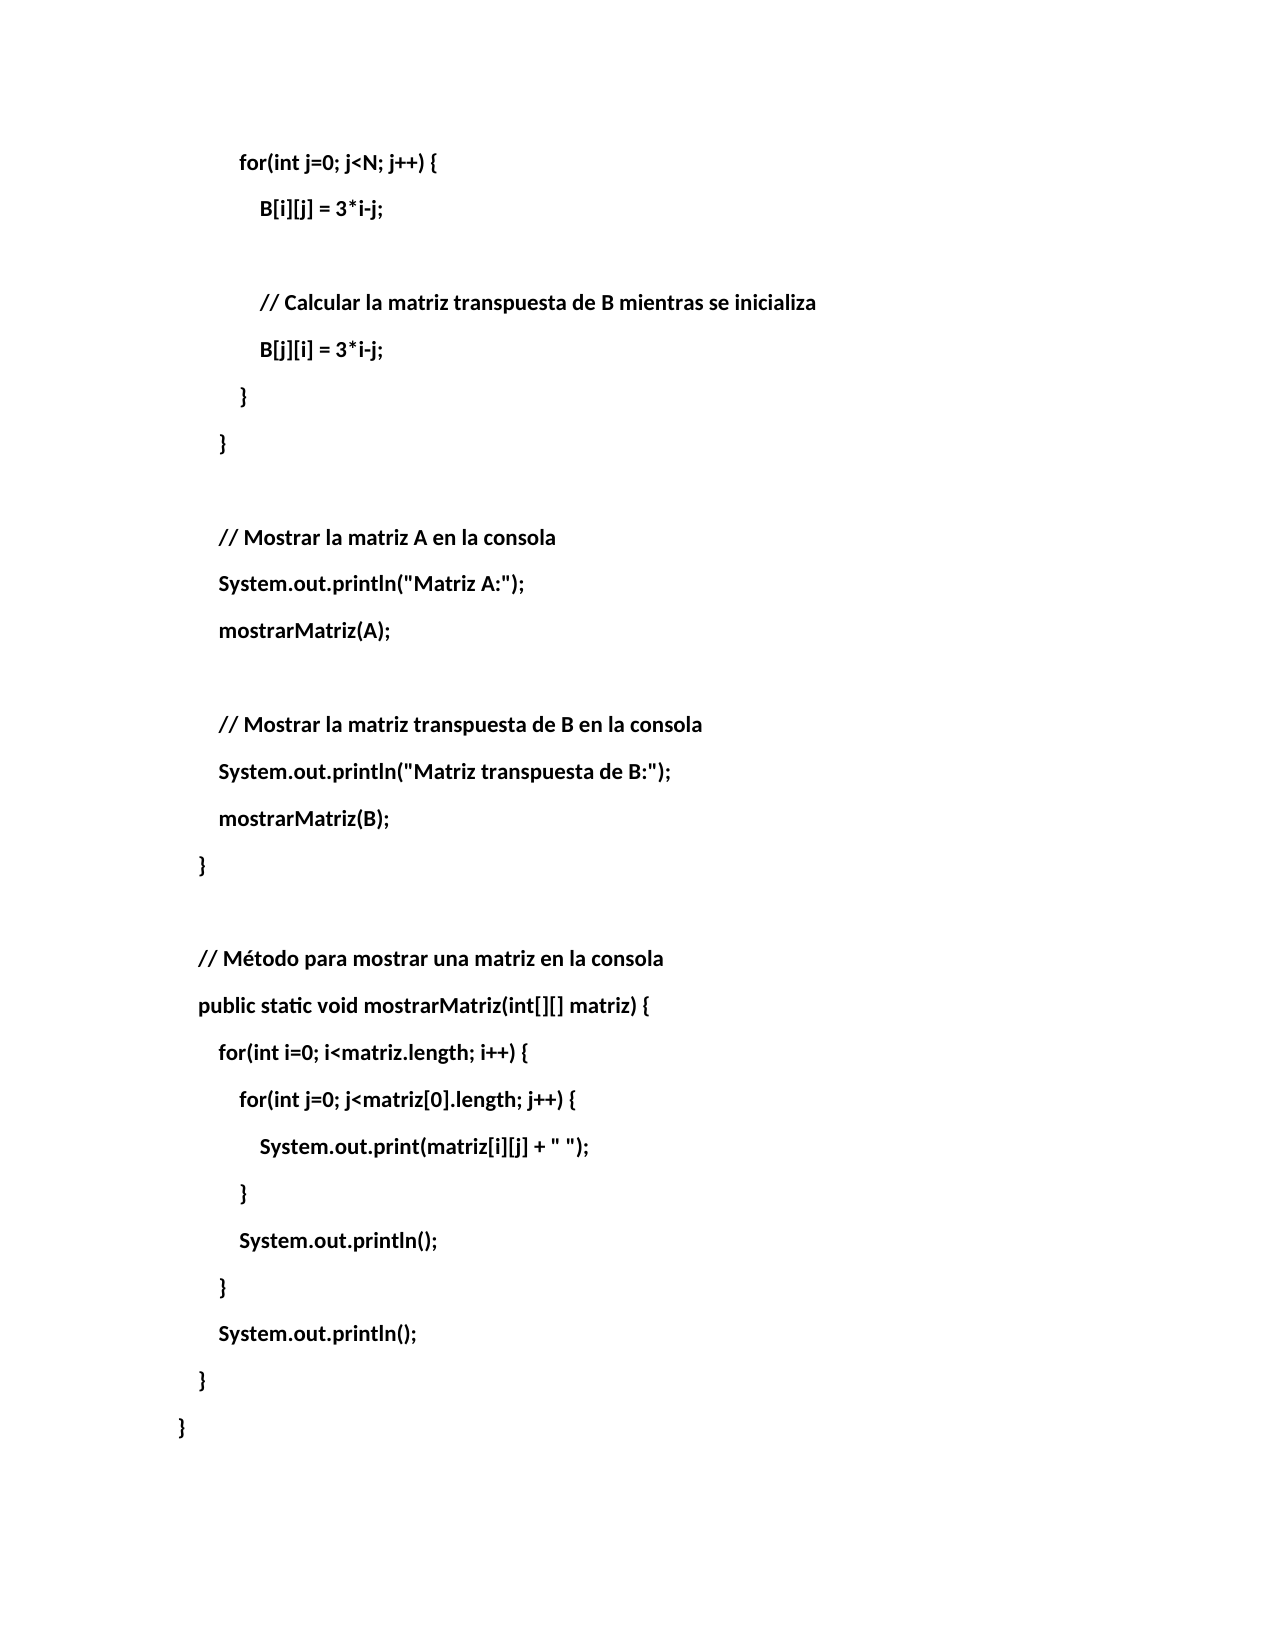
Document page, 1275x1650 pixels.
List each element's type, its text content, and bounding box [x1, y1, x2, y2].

text mostrarMatriz(B); [177, 804, 1098, 832]
text B[j][i] = 3*i-j; [177, 335, 1098, 363]
text } [177, 429, 1098, 457]
text for(int j=0; j<matriz[0].length; j++) { [177, 1085, 1098, 1113]
text // Método para mostrar una matriz en la consola [177, 944, 1098, 972]
text // Mostrar la matriz transpuesta de B en la consola [177, 710, 1098, 738]
text System.out.println("Matriz A:"); [177, 569, 1098, 597]
text System.out.println(); [177, 1319, 1098, 1347]
text B[i][j] = 3*i-j; [177, 194, 1098, 222]
text System.out.println(); [177, 1226, 1098, 1254]
text mostrarMatriz(A); [177, 616, 1098, 644]
text for(int i=0; i<matriz.length; i++) { [177, 1038, 1098, 1066]
text public static void mostrarMatriz(int[][] matriz) { [177, 991, 1098, 1019]
text for(int j=0; j<N; j++) { [177, 148, 1098, 176]
text } [177, 1179, 1098, 1207]
text } [177, 851, 1098, 879]
text System.out.println("Matriz transpuesta de B:"); [177, 757, 1098, 785]
text // Calcular la matriz transpuesta de B mientras se inicializa [177, 288, 1098, 316]
text } [177, 1413, 1098, 1441]
text } [177, 1366, 1098, 1394]
text // Mostrar la matriz A en la consola [177, 523, 1098, 551]
text } [177, 1273, 1098, 1301]
text System.out.print(matriz[i][j] + " "); [177, 1132, 1098, 1160]
text } [177, 382, 1098, 410]
